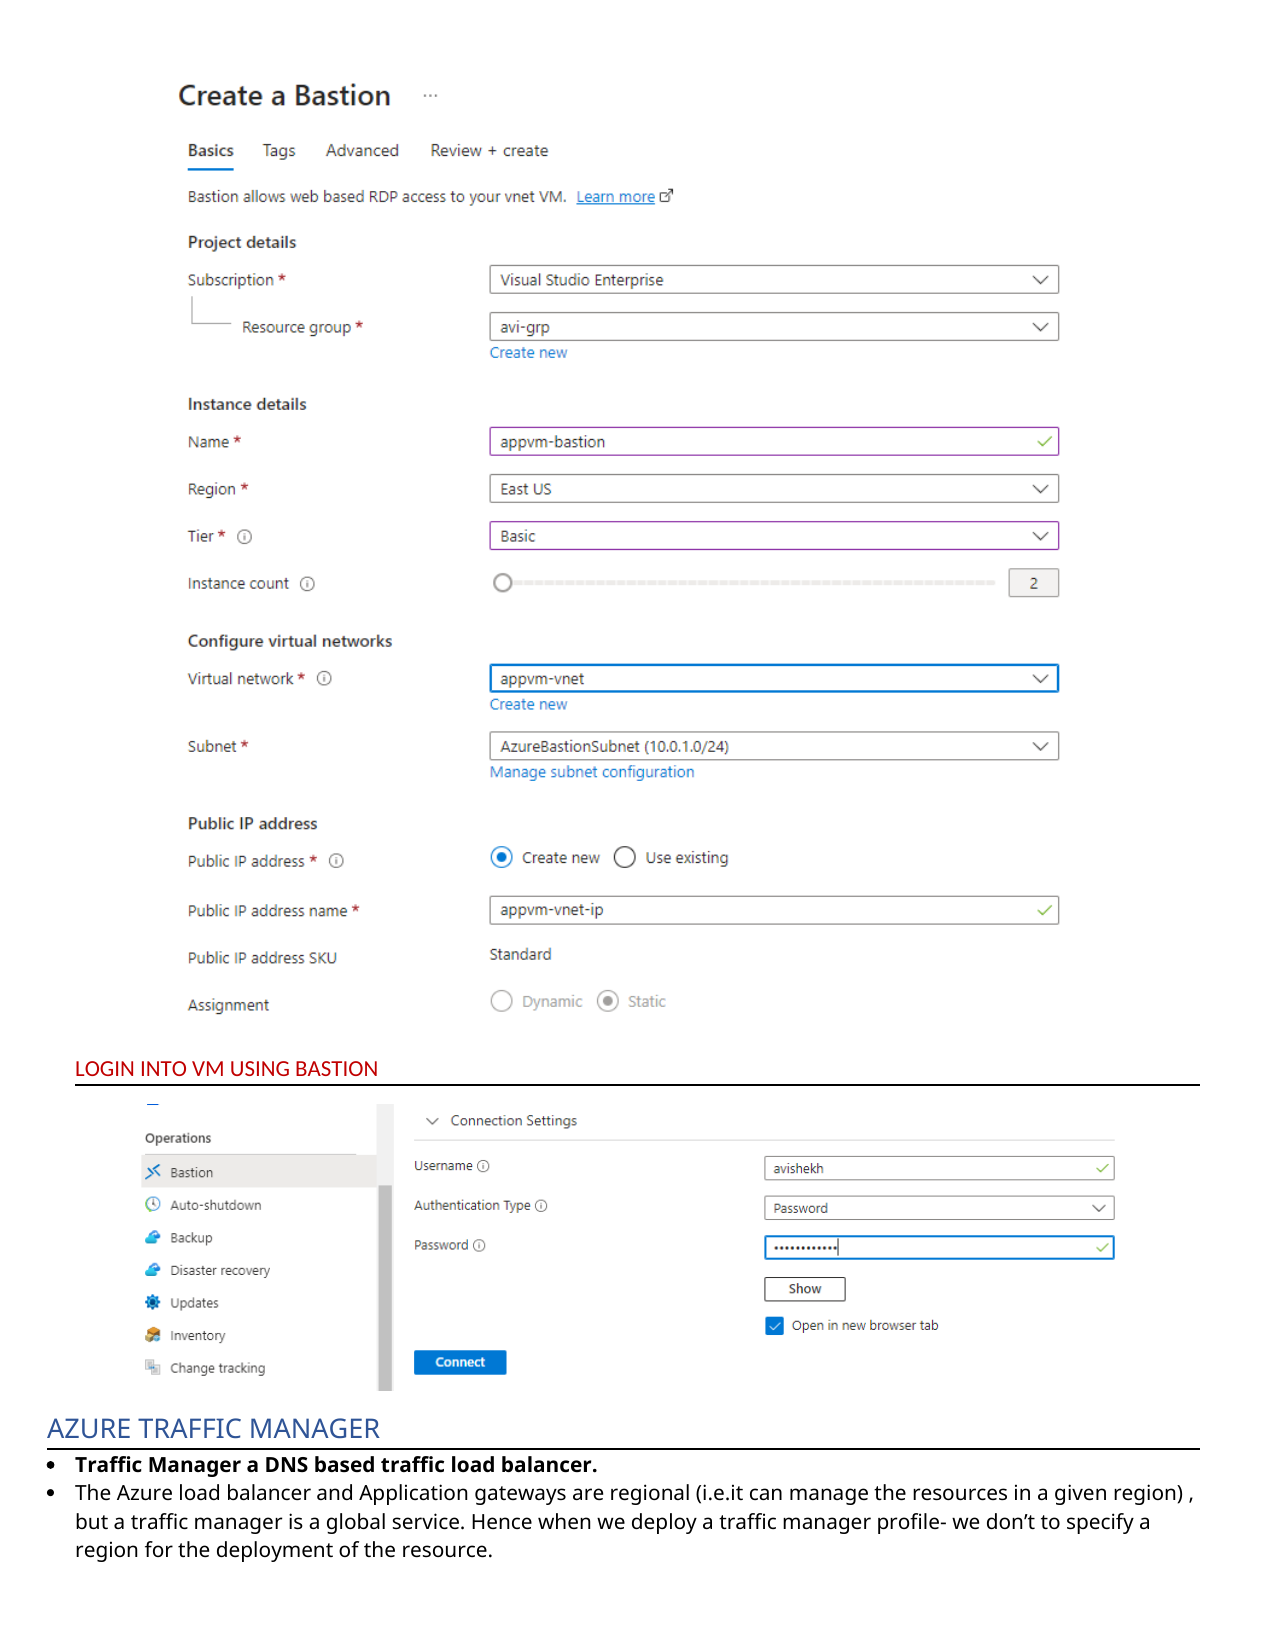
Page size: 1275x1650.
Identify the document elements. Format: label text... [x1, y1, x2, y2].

picture [177, 75, 1098, 1036]
list Traffic Manager a DNS based traffic load balancer. [47, 1450, 1200, 1478]
text LOGIN INTO VM USING BASTION [75, 1054, 1200, 1084]
picture [141, 1104, 1134, 1391]
list The Azure load balancer and Application gateways are regional (i.e.it can manage the resources in a given region) , but a traffic manager is a global service. Hence when we deploy a traffic manager profile- we don’t to specify a region for the deployment of the resource. [47, 1478, 1200, 1564]
subtitle AZURE TRAFFIC MANAGER [47, 1409, 1200, 1448]
